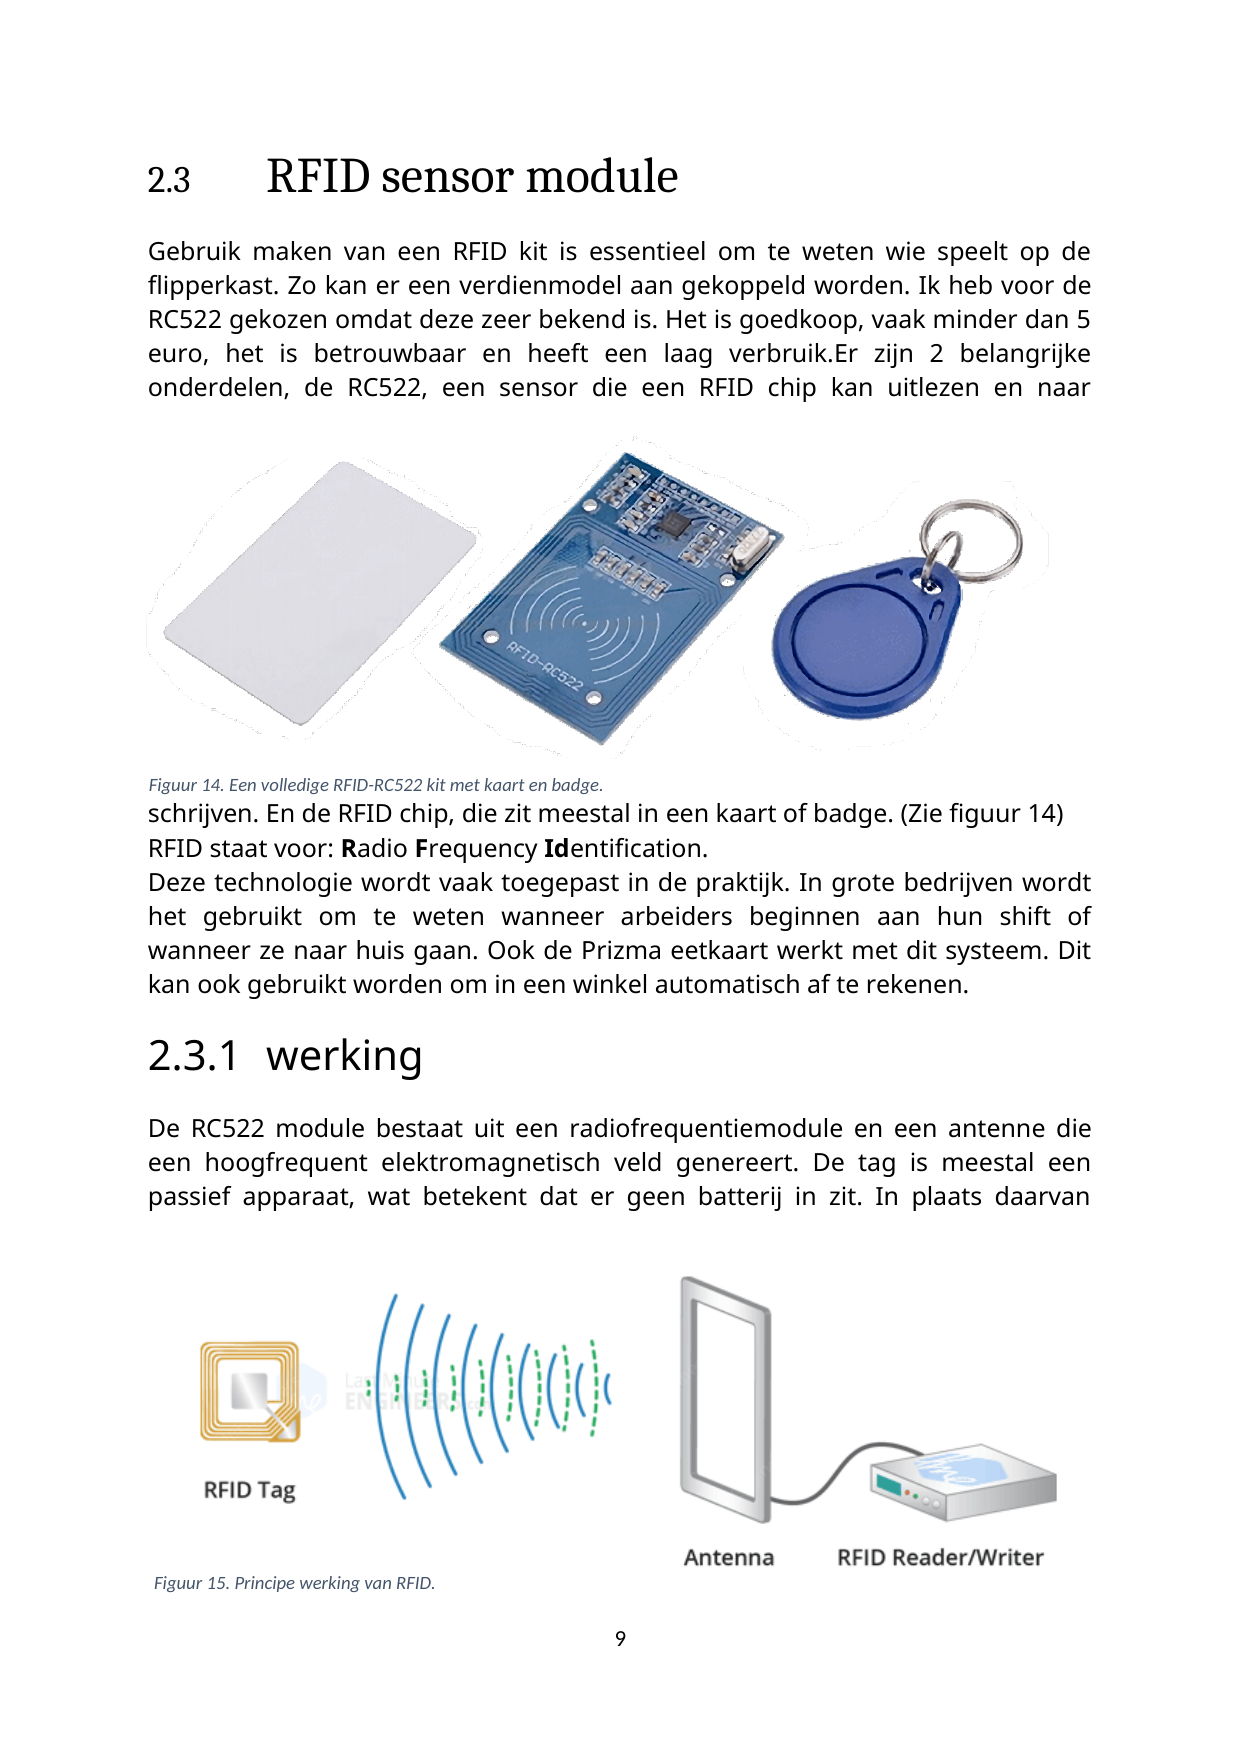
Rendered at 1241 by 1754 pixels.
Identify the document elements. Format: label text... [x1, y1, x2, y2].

subtitle RFID sensor module [148, 148, 1093, 205]
text RFID staat voor: Radio Frequency Identification. [148, 830, 1093, 864]
subtitle werking [148, 1026, 1093, 1082]
picture [125, 430, 1094, 762]
text Gebruik maken van een RFID kit is essentieel om te weten wie speelt op de flipperkast. Zo kan er een verdienmodel aan gekoppeld worden. Ik heb voor de RC522 gekozen omdat deze zeer bekend is. Het is goedkoop, vaak minder dan 5 euro, het is betrouwbaar en heeft een laag verbruik.Er zijn 2 belangrijke onderdelen, de RC522, een sensor die een RFID chip kan uitlezen en naar schrijven. En de RFID chip, die zit meestal in een kaart of badge. (Zie figuur 14) [148, 762, 1093, 830]
text De RC522 module bestaat uit een radiofrequentiemodule en een antenne die een hoogfrequent elektromagnetisch veld genereert. De tag is meestal een passief apparaat, wat betekent dat er geen batterij in zit. In plaats daarvan bevat het een microchip die informatie opslaat en verwerkt, en een antenne om het ​​signaal te ontvangen en te verzenden. [148, 1111, 1093, 1213]
text Deze technologie wordt vaak toegepast in de praktijk. In grote bedrijven wordt het gebruikt om te weten wanneer arbeiders beginnen aan hun shift of wanneer ze naar huis gaan. Ook de Prizma eetkaart werkt met dit systeem. Dit kan ook gebruikt worden om in een winkel automatisch af te rekenen. [148, 864, 1093, 1001]
text Gebruik maken van een RFID kit is essentieel om te weten wie speelt op de flipperkast. Zo kan er een verdienmodel aan gekoppeld worden. Ik heb voor de RC522 gekozen omdat deze zeer bekend is. Het is goedkoop, vaak minder dan 5 euro, het is betrouwbaar en heeft een laag verbruik.Er zijn 2 belangrijke onderdelen, de RC522, een sensor die een RFID chip kan uitlezen en naar schrijven. En de RFID chip, die zit meestal in een kaart of badge. (Zie figuur 14) [148, 234, 1093, 430]
picture [148, 1271, 1094, 1572]
